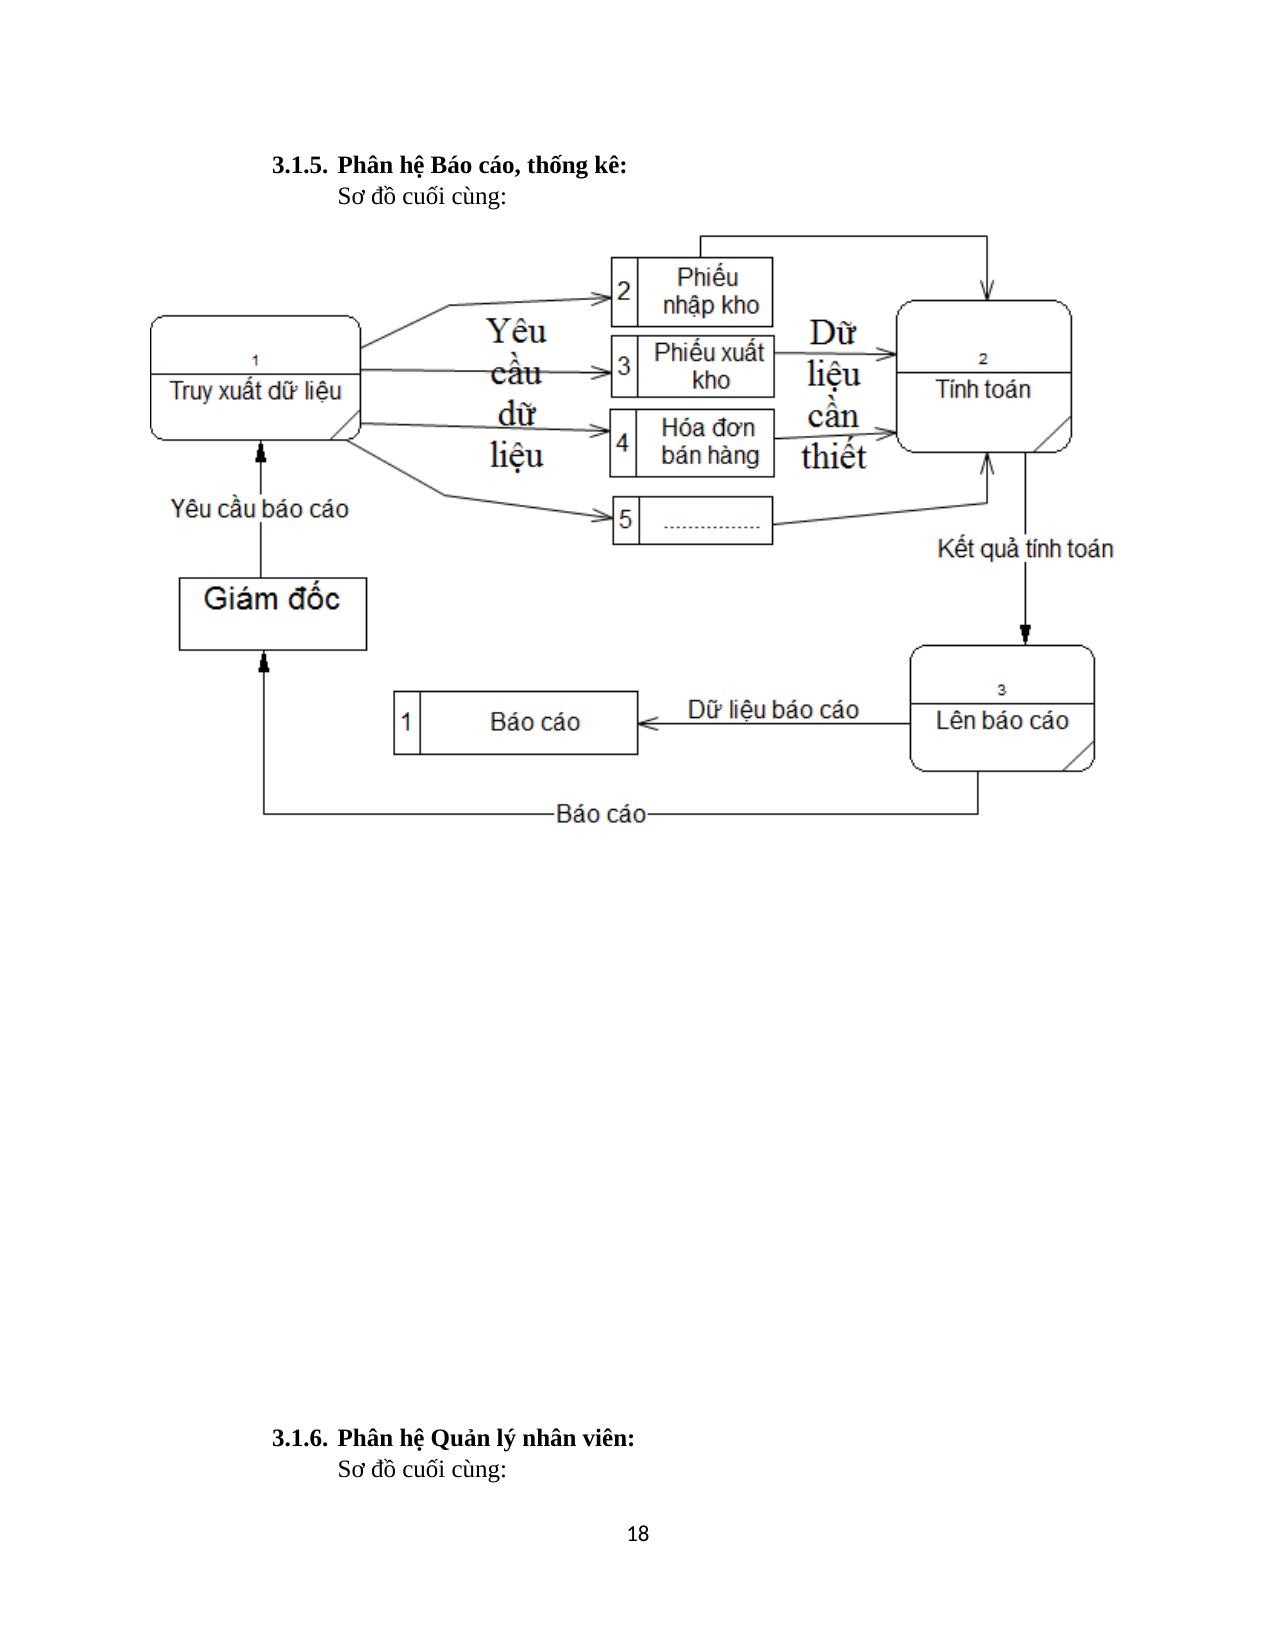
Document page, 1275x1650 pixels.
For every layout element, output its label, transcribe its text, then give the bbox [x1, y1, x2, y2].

list Phân hệ Báo cáo, thống kê: [272, 150, 1125, 179]
list Sơ đồ cuối cùng: [337, 1454, 1125, 1483]
picture [150, 228, 1125, 832]
list Phân hệ Quản lý nhân viên: [272, 1423, 1125, 1452]
list Sơ đồ cuối cùng: [337, 181, 1125, 210]
